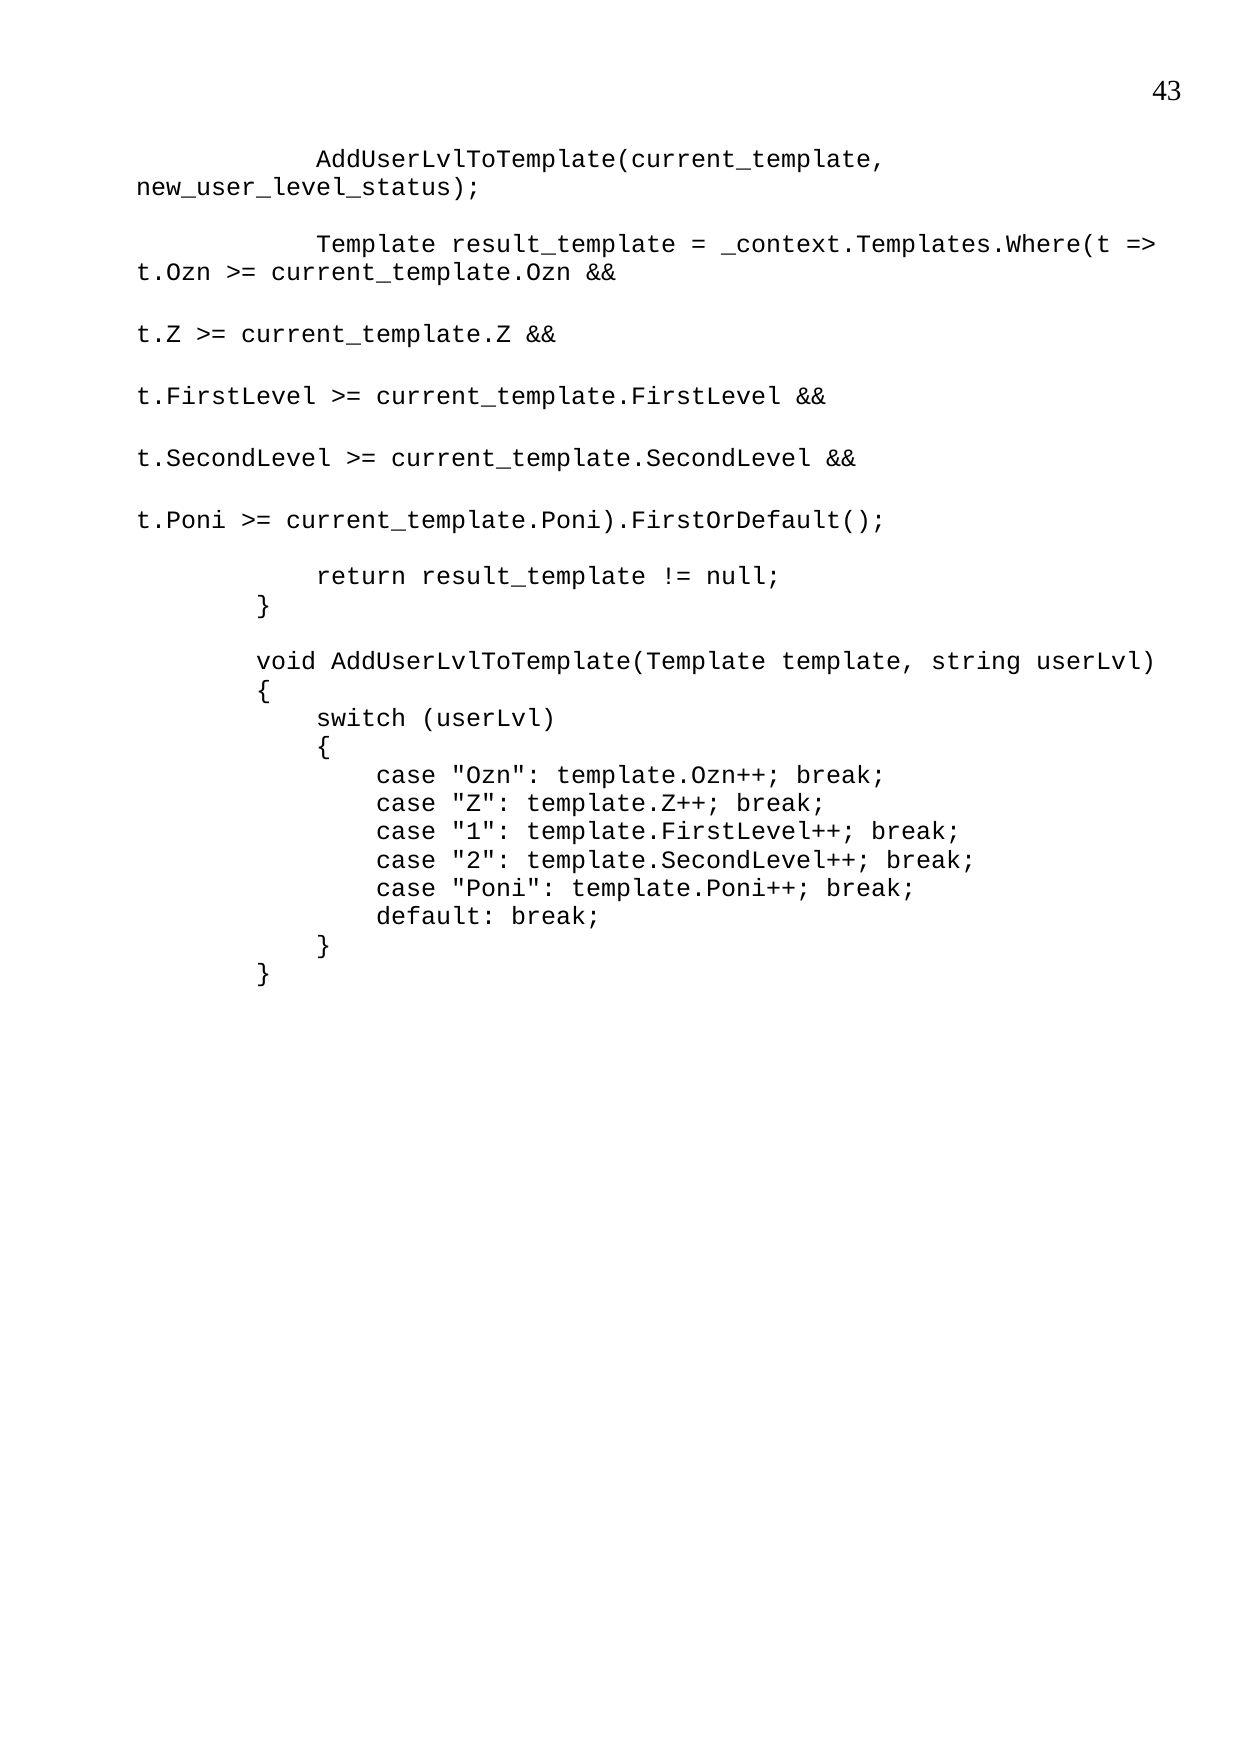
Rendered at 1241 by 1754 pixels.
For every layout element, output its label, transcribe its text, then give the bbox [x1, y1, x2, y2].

text case "2": template.SecondLevel++; break; [136, 847, 1181, 876]
text } [136, 932, 1181, 961]
text t.FirstLevel >= current_template.FirstLevel && [136, 350, 1181, 412]
text case "Ozn": template.Ozn++; break; [136, 762, 1181, 791]
text case "Z": template.Z++; break; [136, 791, 1181, 819]
text case "Poni": template.Poni++; break; [136, 876, 1181, 904]
text { [136, 734, 1181, 762]
text t.Z >= current_template.Z && [136, 288, 1181, 350]
text AddUserLvlToTemplate(current_template, new_user_level_status); [136, 146, 1181, 203]
text { [136, 677, 1181, 706]
text } [136, 961, 1181, 989]
text default: break; [136, 904, 1181, 932]
text t.Poni >= current_template.Poni).FirstOrDefault(); [136, 474, 1181, 536]
text case "1": template.FirstLevel++; break; [136, 819, 1181, 847]
text switch (userLvl) [136, 706, 1181, 734]
text } [136, 592, 1181, 621]
text Template result_template = _context.Templates.Where(t => t.Ozn >= current_template.Ozn && [136, 231, 1181, 288]
text t.SecondLevel >= current_template.SecondLevel && [136, 412, 1181, 474]
text void AddUserLvlToTemplate(Template template, string userLvl) [136, 649, 1181, 677]
text return result_template != null; [136, 564, 1181, 592]
